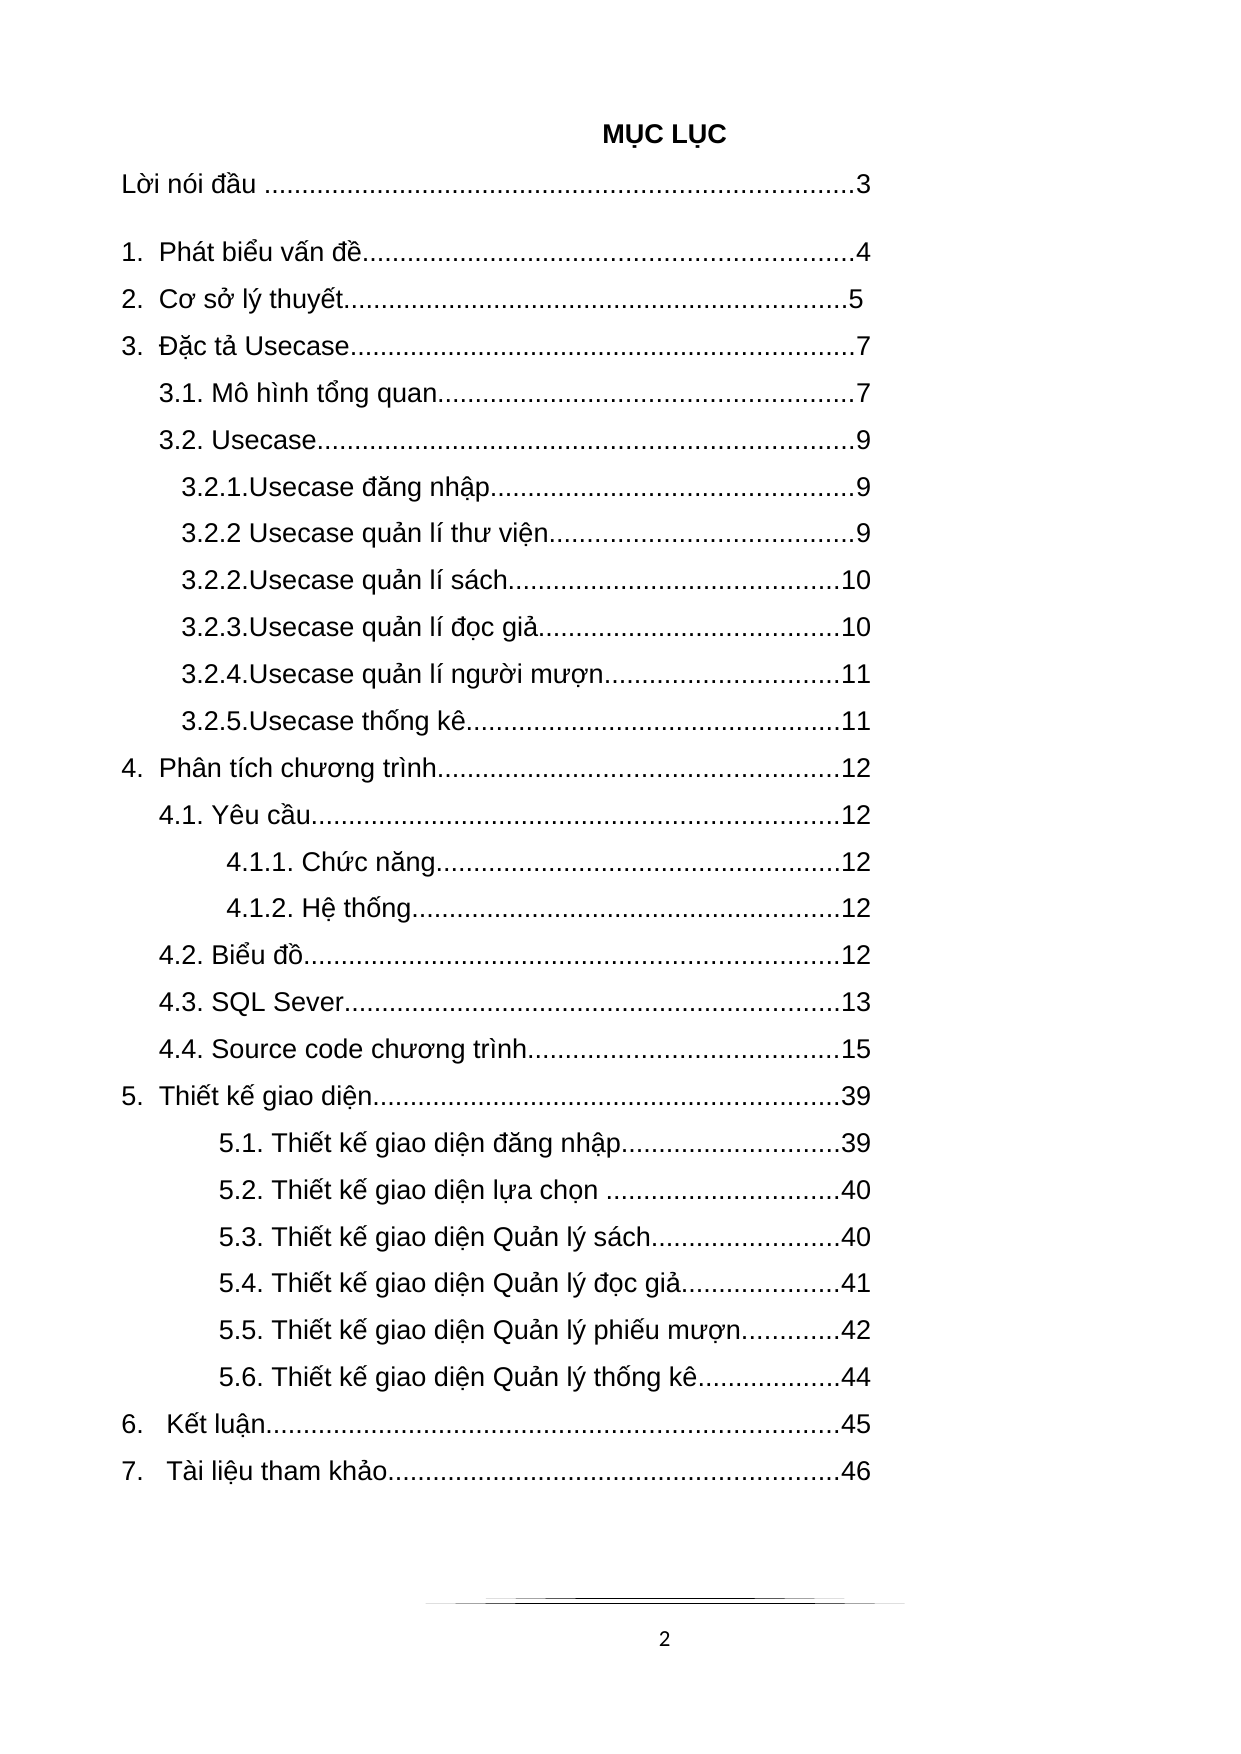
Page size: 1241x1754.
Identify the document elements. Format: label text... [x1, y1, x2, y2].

list 4.2. Biểu đồ 12 [158, 939, 1152, 971]
list 5.6. Thiết kế giao diện Quản lý thống kê 44 [158, 1361, 1152, 1392]
list Cơ sở lý thuyết 5 [121, 283, 1152, 314]
list 5.2. Thiết kế giao diện lựa chọn 40 [158, 1174, 1152, 1205]
list 3.2.2 Usecase quản lí thư viện 9 [158, 517, 1152, 549]
text MỤC LỤC [177, 118, 1152, 149]
list 5.5. Thiết kế giao diện Quản lý phiếu mượn 42 [158, 1314, 1152, 1346]
list Phân tích chương trình 12 [121, 752, 1152, 783]
list 3.2. Usecase 9 [158, 424, 1152, 455]
list 4.1.2. Hệ thống 12 [158, 892, 1152, 924]
list 4.1. Yêu cầu 12 [158, 799, 1152, 830]
list 3.2.2.Usecase quản lí sách 10 [158, 564, 1152, 596]
list 3.1. Mô hình tổng quan 7 [158, 377, 1152, 408]
list 5.1. Thiết kế giao diện đăng nhập 39 [158, 1127, 1152, 1158]
list 4.1.1. Chức năng 12 [158, 846, 1152, 877]
text Lời nói đầu 3 [121, 168, 1149, 200]
list Kết luận 45 [121, 1408, 1152, 1439]
list 3.2.3.Usecase quản lí đọc giả 10 [158, 611, 1152, 642]
list Tài liệu tham khảo 46 [121, 1455, 1152, 1486]
list 3.2.1.Usecase đăng nhập 9 [158, 471, 1152, 502]
list 4.4. Source code chương trình 15 [158, 1033, 1152, 1064]
list Phát biểu vấn đề 4 [121, 236, 1152, 267]
list 3.2.5.Usecase thống kê 11 [158, 705, 1152, 736]
list 5.3. Thiết kế giao diện Quản lý sách 40 [158, 1221, 1152, 1252]
list 5.4. Thiết kế giao diện Quản lý đọc giả 41 [158, 1267, 1152, 1299]
list 3.2.4.Usecase quản lí người mượn 11 [158, 658, 1152, 689]
list Đặc tả Usecase 7 [121, 330, 1152, 361]
list Thiết kế giao diện 39 [121, 1080, 1152, 1111]
list 4.3. SQL Sever 13 [158, 986, 1152, 1017]
